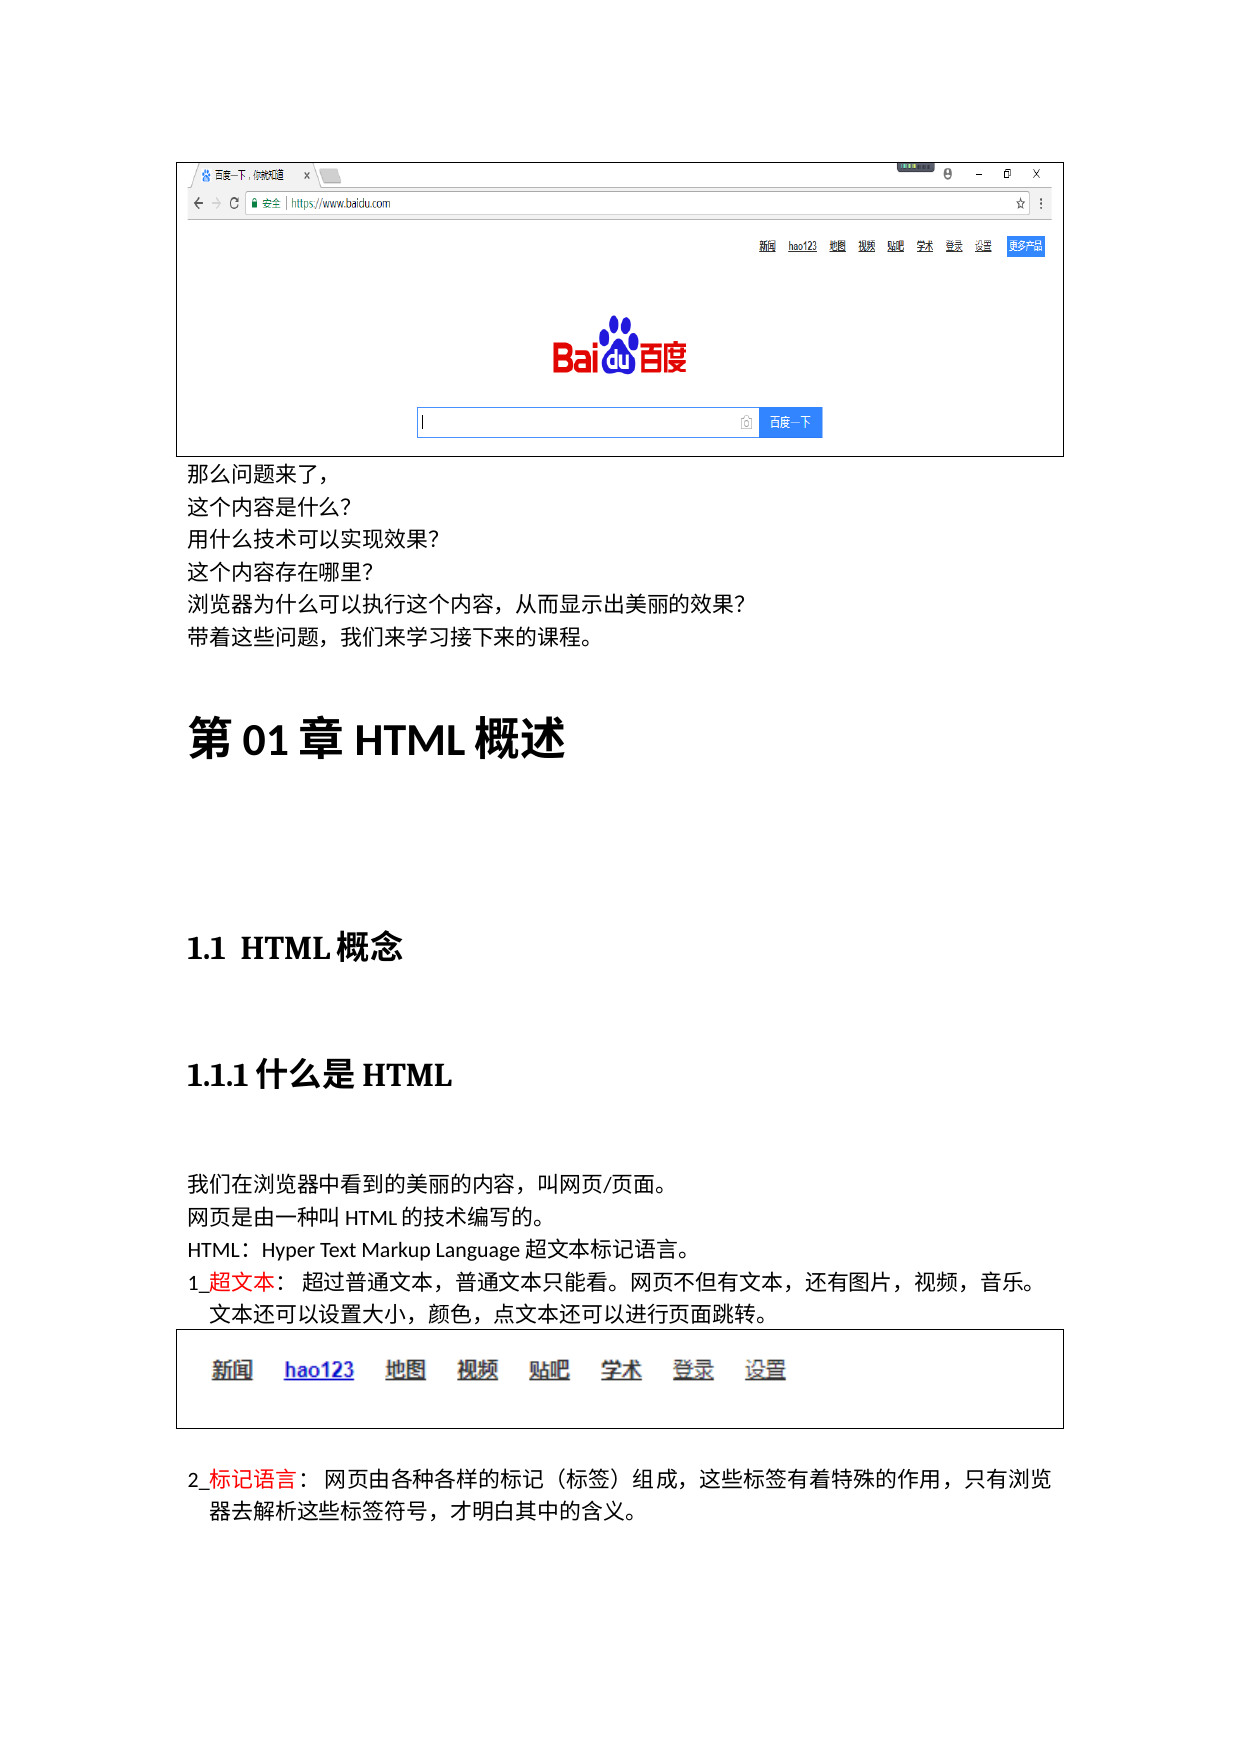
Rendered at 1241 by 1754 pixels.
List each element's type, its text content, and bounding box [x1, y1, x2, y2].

picture [187, 1330, 808, 1409]
table_header [177, 1330, 1063, 1428]
text 用什么技术可以实现效果？ [187, 522, 1053, 554]
subtitle HTML概念 [187, 912, 1053, 977]
list 2_标记语言： 网页由各种各样的标记（标签）组成，这些标签有着特殊的作用，只有浏览器去解析这些标签符号，才明白其中的含义。 [187, 1461, 1053, 1526]
table_header [177, 163, 1063, 456]
text 网页是由一种叫HTML的技术编写的。 [187, 1199, 1053, 1232]
text 浏览器为什么可以执行这个内容，从而显示出美丽的效果？ [187, 587, 1053, 619]
text HTML：Hyper Text Markup Language 超文本标记语言。 [187, 1232, 1053, 1264]
text 1_超文本： 超过普通文本，普通文本只能看。网页不但有文本，还有图片，视频，音乐。 [187, 1264, 1053, 1297]
subtitle 第01章 HTML概述 [187, 687, 1053, 784]
subtitle 1.1.1什么是HTML [187, 1039, 1053, 1104]
text 这个内容存在哪里？ [187, 554, 1053, 587]
text 文本还可以设置大小，颜色，点文本还可以进行页面跳转。 [209, 1297, 1053, 1329]
text 我们在浏览器中看到的美丽的内容，叫网页/页面。 [187, 1167, 1053, 1199]
text 这个内容是什么？ [187, 489, 1053, 522]
picture [187, 163, 1052, 442]
text 那么问题来了， [187, 457, 1053, 489]
text 带着这些问题，我们来学习接下来的课程。 [187, 619, 1053, 652]
